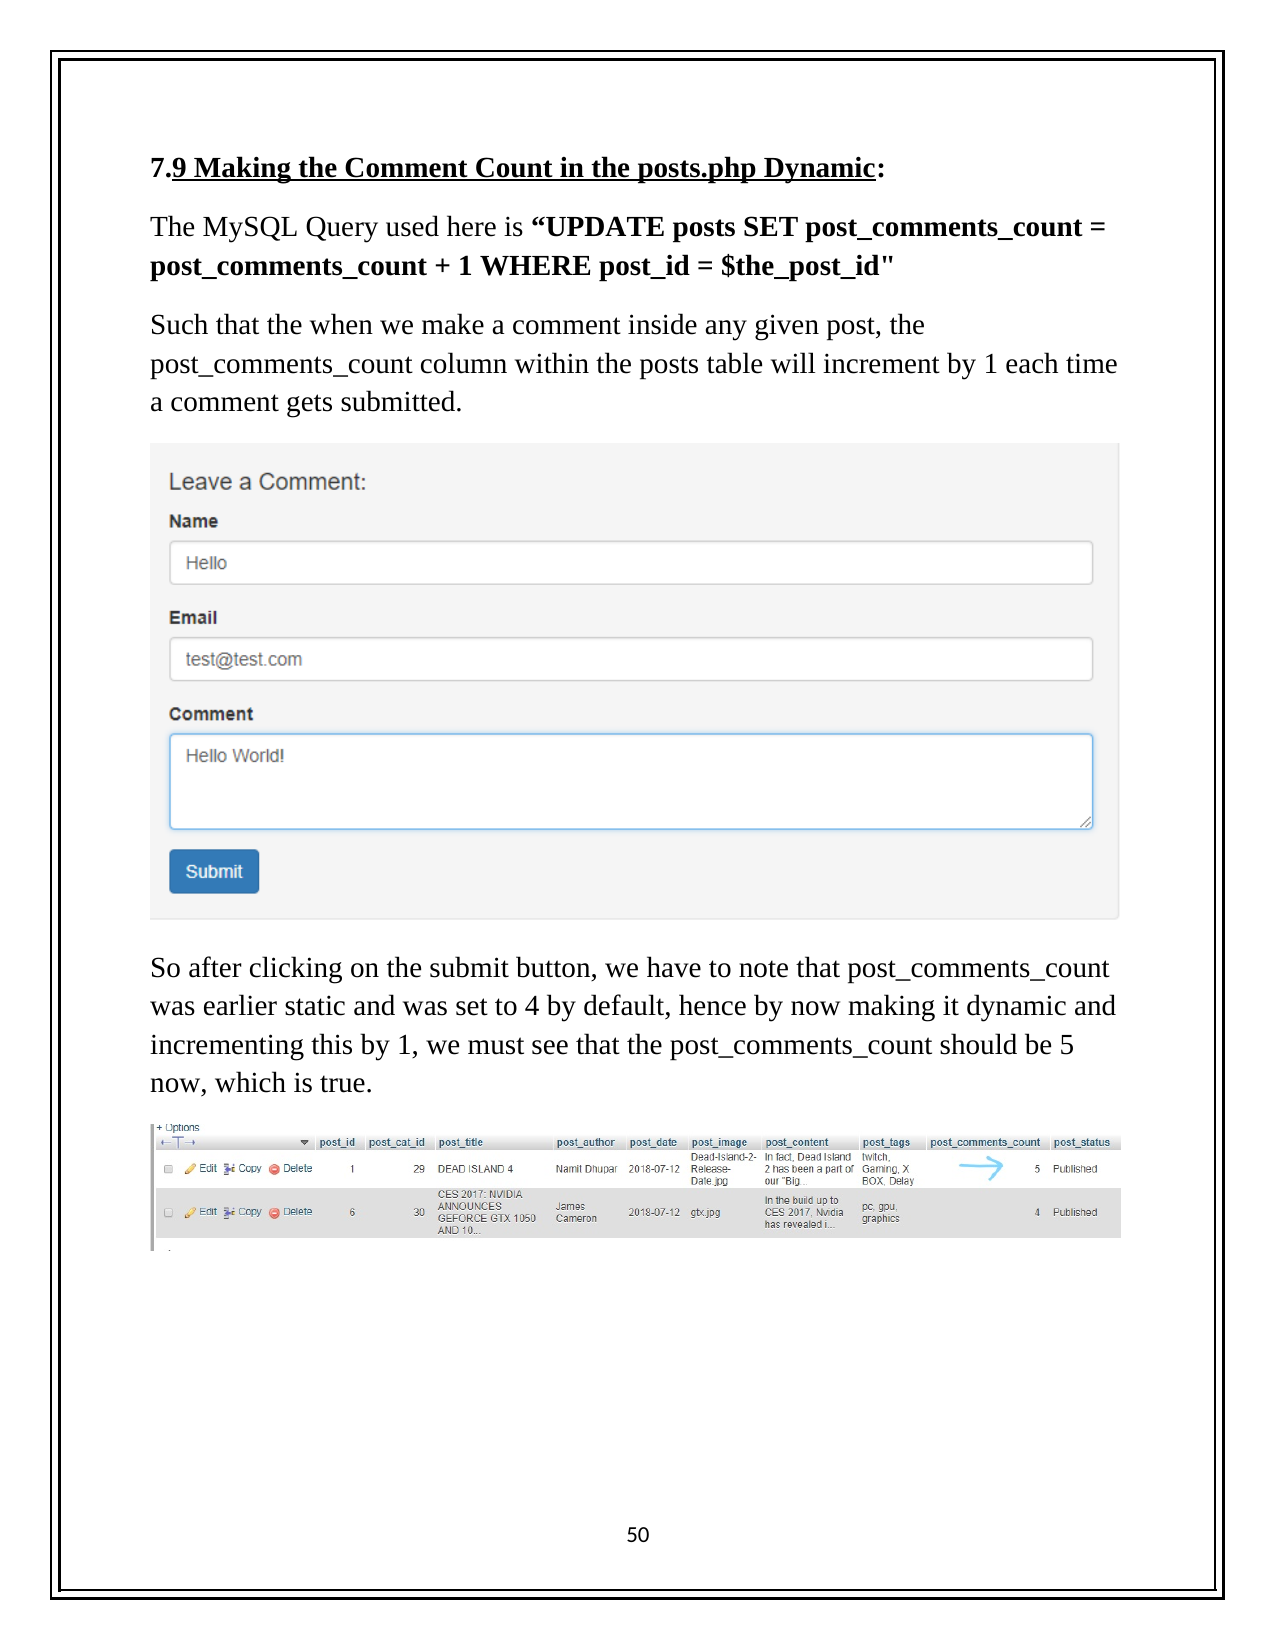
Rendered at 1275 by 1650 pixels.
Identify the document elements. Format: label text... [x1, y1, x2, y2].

picture [150, 443, 1125, 925]
text Such that the when we make a comment inside any given post, the post_comments_count column within the posts table will increment by 1 each time a comment gets submitted. [150, 307, 1125, 418]
text 7.9 Making the Comment Count in the posts.php Dynamic: [150, 150, 1125, 183]
picture [150, 1124, 1125, 1251]
text So after clicking on the submit button, we have to note that post_comments_count was earlier static and was set to 4 by default, hence by now making it dynamic and incrementing this by 1, we must see that the post_comments_count should be 5 now, which is true. [150, 950, 1125, 1099]
text The MySQL Query used here is “UPDATE posts SET post_comments_count = post_comments_count + 1 WHERE post_id = $the_post_id" [150, 209, 1125, 281]
